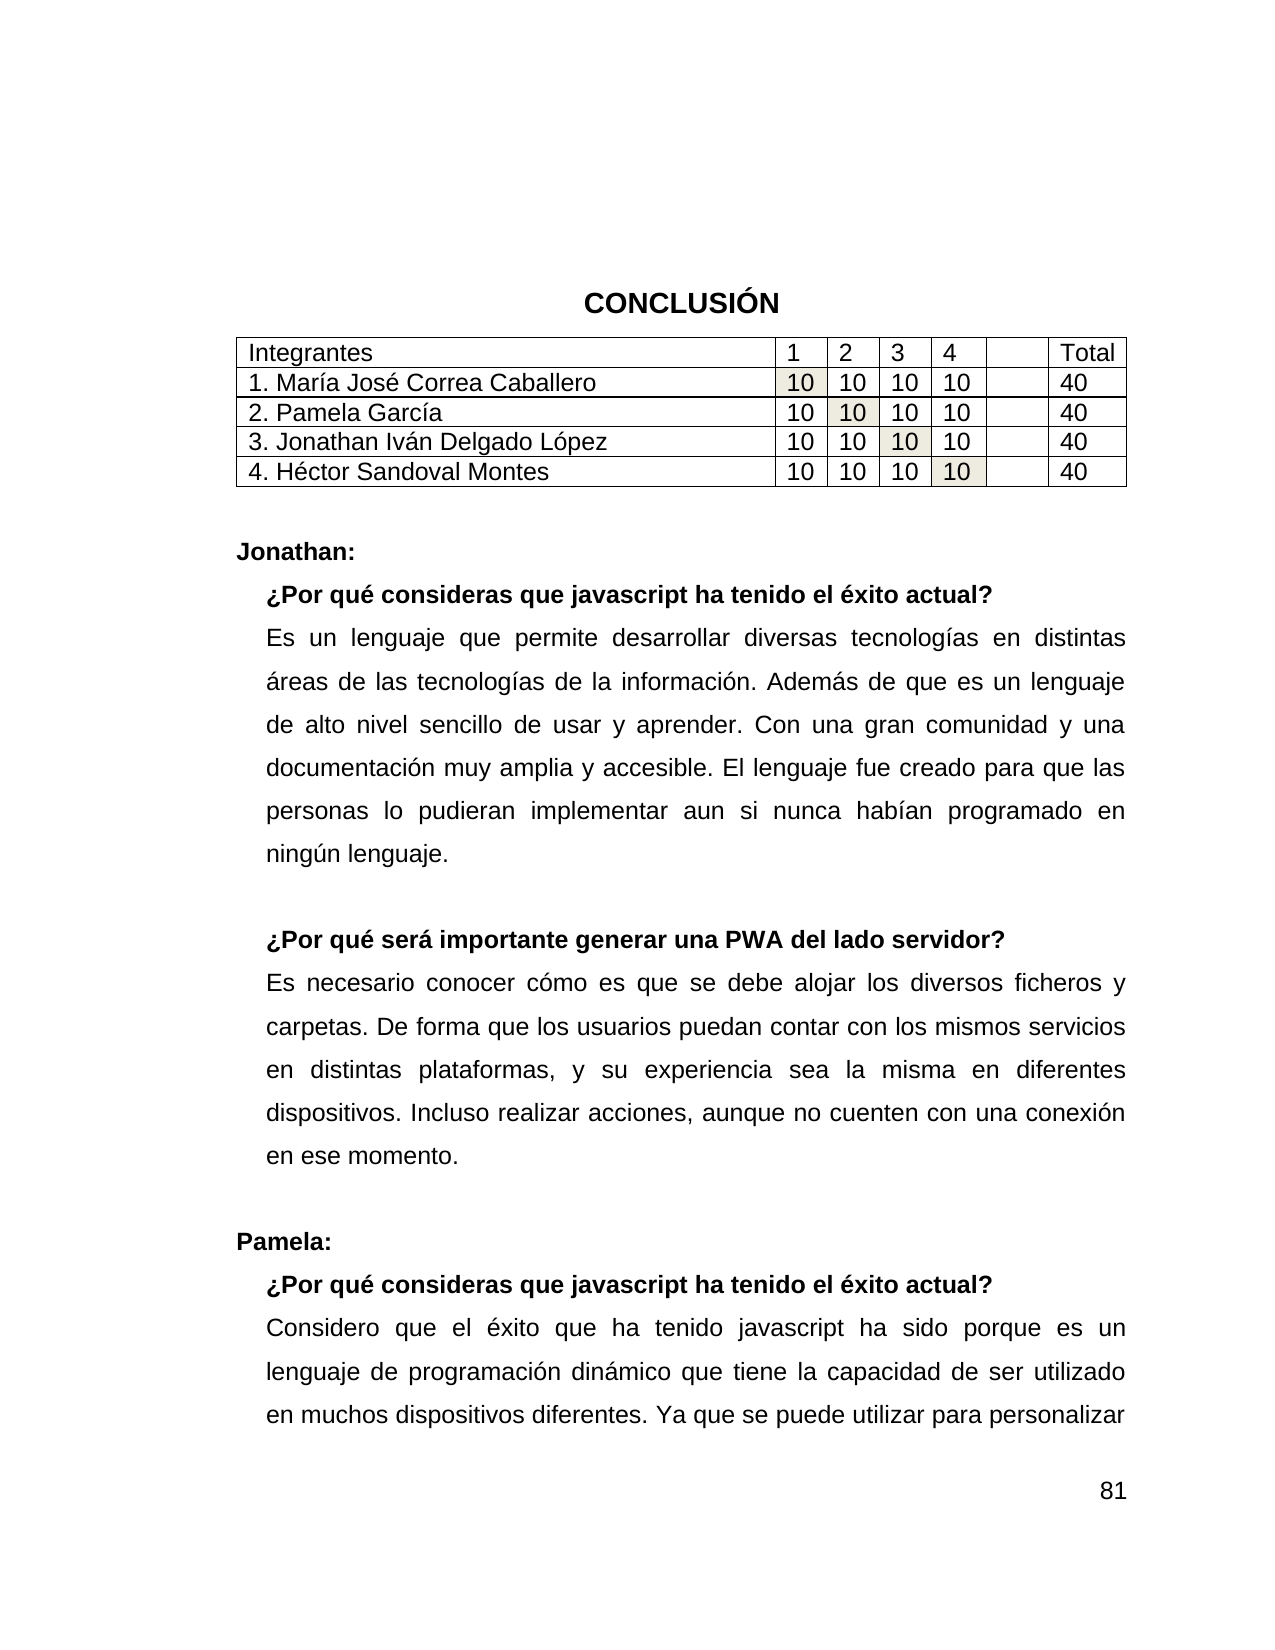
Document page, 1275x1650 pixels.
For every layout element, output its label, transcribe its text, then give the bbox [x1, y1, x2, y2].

table_cell 10 [932, 427, 986, 456]
table_cell 10 [776, 457, 827, 486]
table_header Total [1049, 338, 1126, 367]
table_cell 10 [776, 368, 827, 396]
table_cell 40 [1049, 427, 1126, 456]
table_cell [987, 457, 1048, 486]
text ¿Por qué será importante generar una PWA del lado servidor? [266, 925, 1127, 954]
text Es un lenguaje que permite desarrollar diversas tecnologías en distintas áreas de las tecnologías de la información. Además de que es un lenguaje de alto nivel sencillo de usar y aprender. Con una gran comunidad y una documentación muy amplia y accesible. El lenguaje fue creado para que las personas lo pudieran implementar aun si nunca habían programado en ningún lenguaje. [266, 623, 1127, 868]
table_header 2 [828, 338, 879, 367]
table_cell 40 [1049, 457, 1126, 486]
table_cell 10 [880, 427, 931, 456]
table_header [987, 338, 1048, 367]
table_cell 10 [880, 368, 931, 396]
table_cell 40 [1049, 398, 1126, 426]
table_cell [987, 427, 1048, 456]
text ¿Por qué consideras que javascript ha tenido el éxito actual? [266, 1270, 1127, 1299]
table_cell 10 [880, 457, 931, 486]
table_cell 10 [880, 398, 931, 426]
table_cell 10 [932, 457, 986, 486]
text ¿Por qué consideras que javascript ha tenido el éxito actual? [266, 580, 1127, 609]
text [266, 1313, 1127, 1428]
table_cell 2. Pamela García [237, 398, 775, 426]
table_cell 3. Jonathan Iván Delgado López [237, 427, 775, 456]
table_cell 10 [828, 398, 879, 426]
text CONCLUSIÓN [236, 287, 1127, 320]
table_cell 4. Héctor Sandoval Montes [237, 457, 775, 486]
text Pamela: [236, 1227, 1127, 1256]
text Jonathan: [236, 537, 1127, 566]
table_cell [987, 398, 1048, 426]
table_cell 10 [828, 457, 879, 486]
table_cell 10 [932, 398, 986, 426]
table_header Integrantes [237, 338, 775, 367]
table_cell 10 [776, 398, 827, 426]
table_cell [987, 368, 1048, 396]
table_cell 10 [828, 427, 879, 456]
table_cell 1. María José Correa Caballero [237, 368, 775, 396]
table_cell 10 [828, 368, 879, 396]
table_cell 40 [1049, 368, 1126, 396]
table_header 1 [776, 338, 827, 367]
text Es necesario conocer cómo es que se debe alojar los diversos ficheros y carpetas. De forma que los usuarios puedan contar con los mismos servicios en distintas plataformas, y su experiencia sea la misma en diferentes dispositivos. Incluso realizar acciones, aunque no cuenten con una conexión en ese momento. [266, 968, 1127, 1170]
table_cell 10 [776, 427, 827, 456]
table_cell 10 [932, 368, 986, 396]
table_header 4 [932, 338, 986, 367]
table_header 3 [880, 338, 931, 367]
